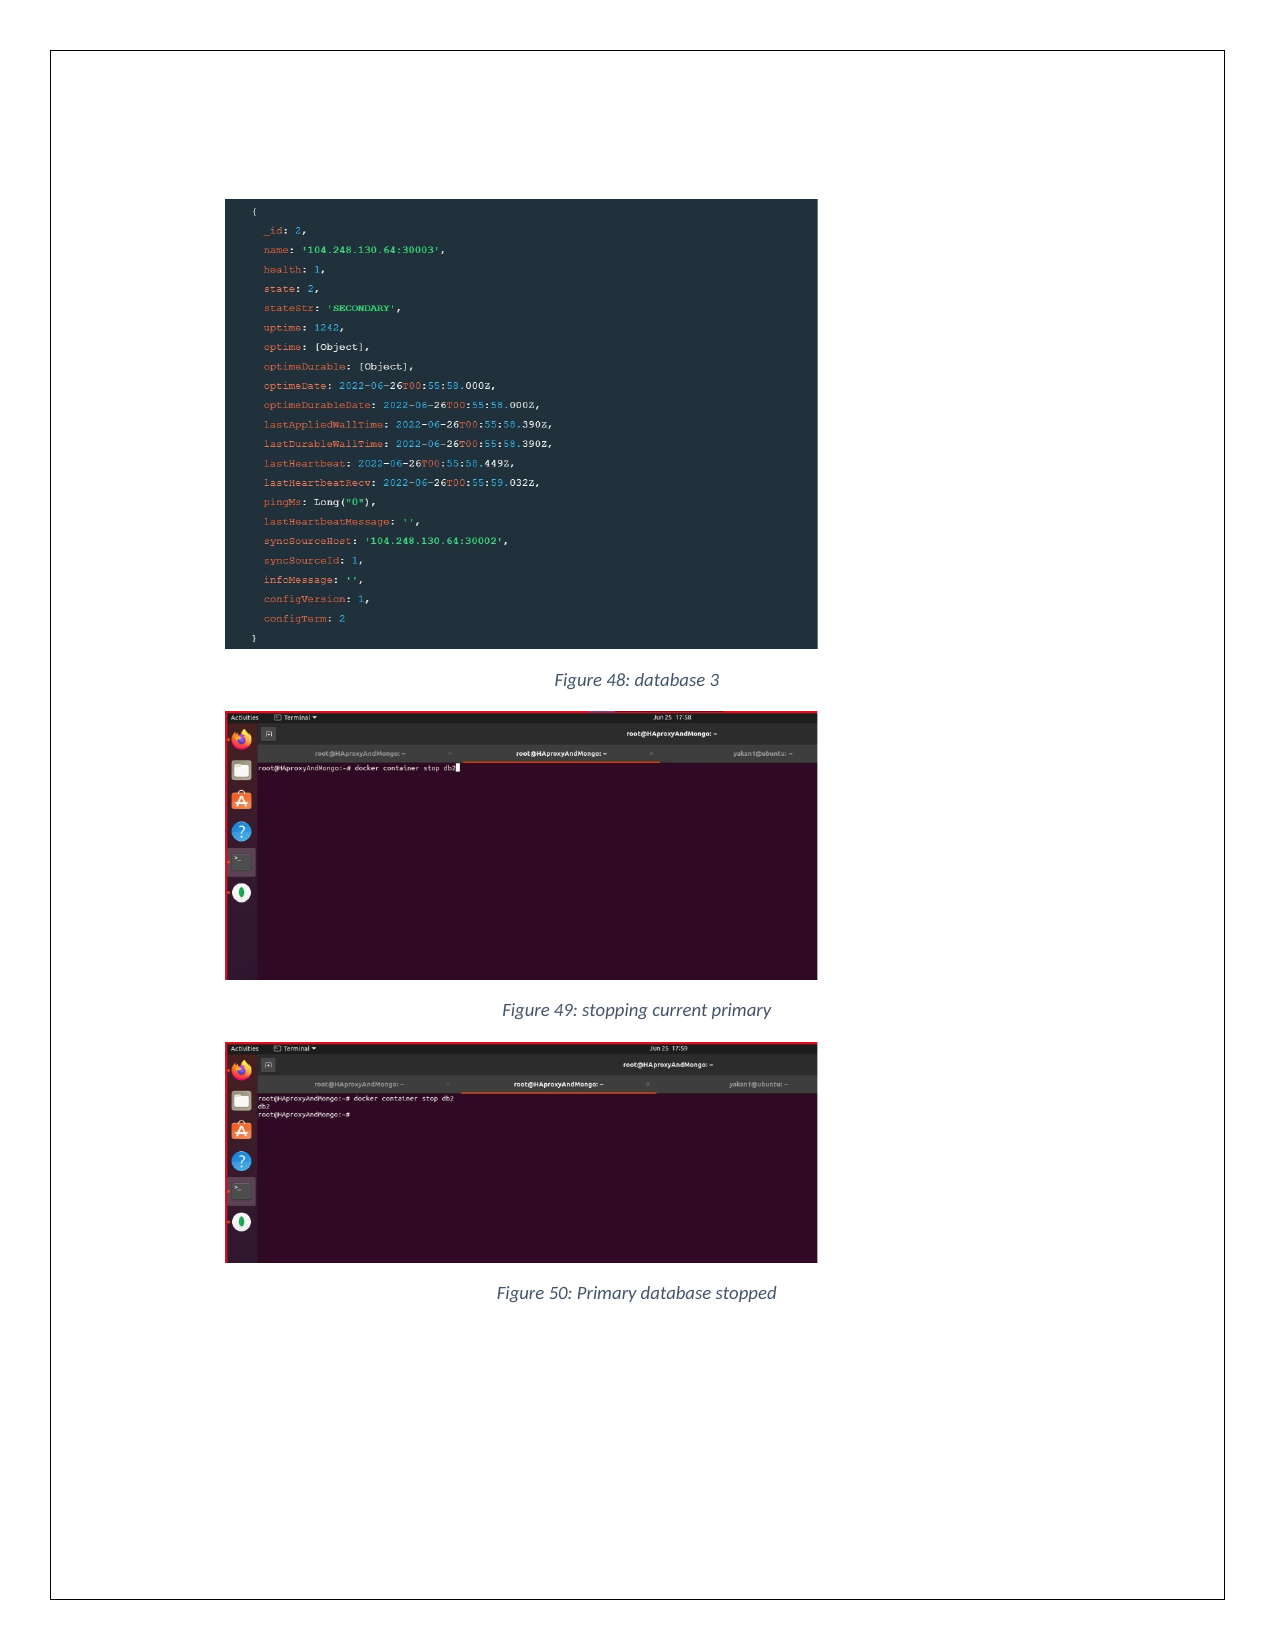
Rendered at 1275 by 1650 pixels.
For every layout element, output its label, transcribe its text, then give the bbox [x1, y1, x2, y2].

picture [225, 199, 818, 649]
picture [225, 1042, 818, 1263]
picture [225, 711, 818, 980]
text Figure 50: Primary database stopped [150, 1281, 1125, 1304]
text Figure 49: stopping current primary [150, 998, 1125, 1021]
text Figure 48: database 3 [150, 668, 1125, 691]
